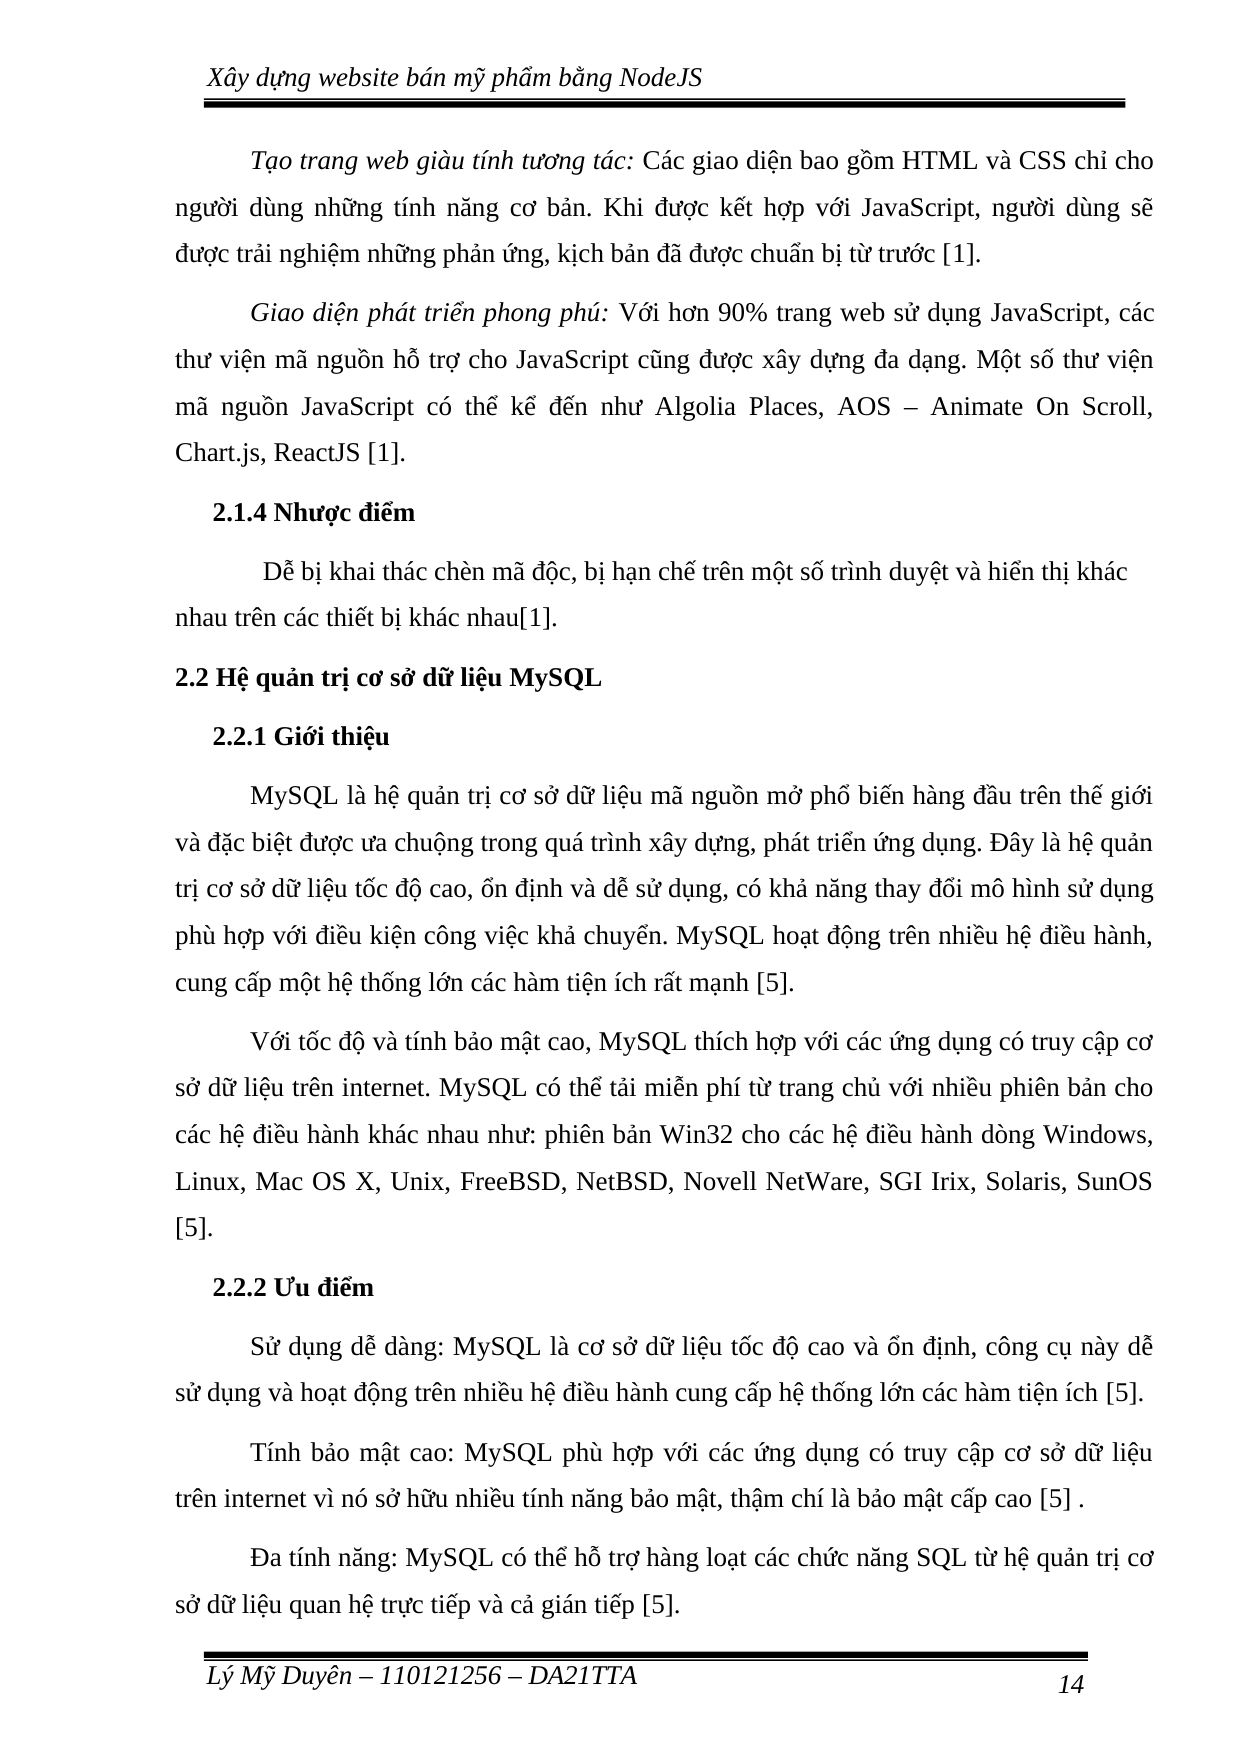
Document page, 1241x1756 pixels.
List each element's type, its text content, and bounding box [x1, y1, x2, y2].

text Giao diện phát triển phong phú: Với hơn 90% trang web sử dụng JavaScript, các thư viện mã nguồn hỗ trợ cho JavaScript cũng được xây dựng đa dạng. Một số thư viện mã nguồn JavaScript có thể kể đến như Algolia Places, AOS – Animate On Scroll, Chart.js, ReactJS [1]. [175, 296, 1155, 468]
text MySQL là hệ quản trị cơ sở dữ liệu mã nguồn mở phổ biến hàng đầu trên thế giới và đặc biệt được ưa chuộng trong quá trình xây dựng, phát triển ứng dụng. Đây là hệ quản trị cơ sở dữ liệu tốc độ cao, ổn định và dễ sử dụng, có khả năng thay đổi mô hình sử dụng phù hợp với điều kiện công việc khả chuyển. MySQL hoạt động trên nhiều hệ điều hành, cung cấp một hệ thống lớn các hàm tiện ích rất mạnh [5]. [175, 779, 1155, 997]
text Sử dụng dễ dàng: MySQL là cơ sở dữ liệu tốc độ cao và ổn định, công cụ này dễ sử dụng và hoạt động trên nhiều hệ điều hành cung cấp hệ thống lớn các hàm tiện ích [5]. [175, 1330, 1155, 1408]
subtitle 2.2 Hệ quản trị cơ sở dữ liệu MySQL [175, 661, 1155, 692]
text Với tốc độ và tính bảo mật cao, MySQL thích hợp với các ứng dụng có truy cập cơ sở dữ liệu trên internet. MySQL có thể tải miễn phí từ trang chủ với nhiều phiên bản cho các hệ điều hành khác nhau như: phiên bản Win32 cho các hệ điều hành dòng Windows, Linux, Mac OS X, Unix, FreeBSD, NetBSD, Novell NetWare, SGI Irix, Solaris, SunOS [5]. [175, 1025, 1155, 1243]
text Dễ bị khai thác chèn mã độc, bị hạn chế trên một số trình duyệt và hiển thị khác nhau trên các thiết bị khác nhau[1]. [175, 555, 1155, 633]
text Tính bảo mật cao: MySQL phù hợp với các ứng dụng có truy cập cơ sở dữ liệu trên internet vì nó sở hữu nhiều tính năng bảo mật, thậm chí là bảo mật cấp cao [5] . [175, 1436, 1155, 1513]
subtitle 2.2.2 Ưu điểm [212, 1271, 1155, 1302]
subtitle 2.1.4 Nhược điểm [212, 496, 1155, 527]
text Tạo trang web giàu tính tương tác: Các giao diện bao gồm HTML và CSS chỉ cho người dùng những tính năng cơ bản. Khi được kết hợp với JavaScript, người dùng sẽ được trải nghiệm những phản ứng, kịch bản đã được chuẩn bị từ trước [1]. [175, 144, 1155, 268]
text Đa tính năng: MySQL có thể hỗ trợ hàng loạt các chức năng SQL từ hệ quản trị cơ sở dữ liệu quan hệ trực tiếp và cả gián tiếp [5]. [175, 1541, 1155, 1619]
subtitle 2.2.1 Giới thiệu [212, 720, 1155, 751]
